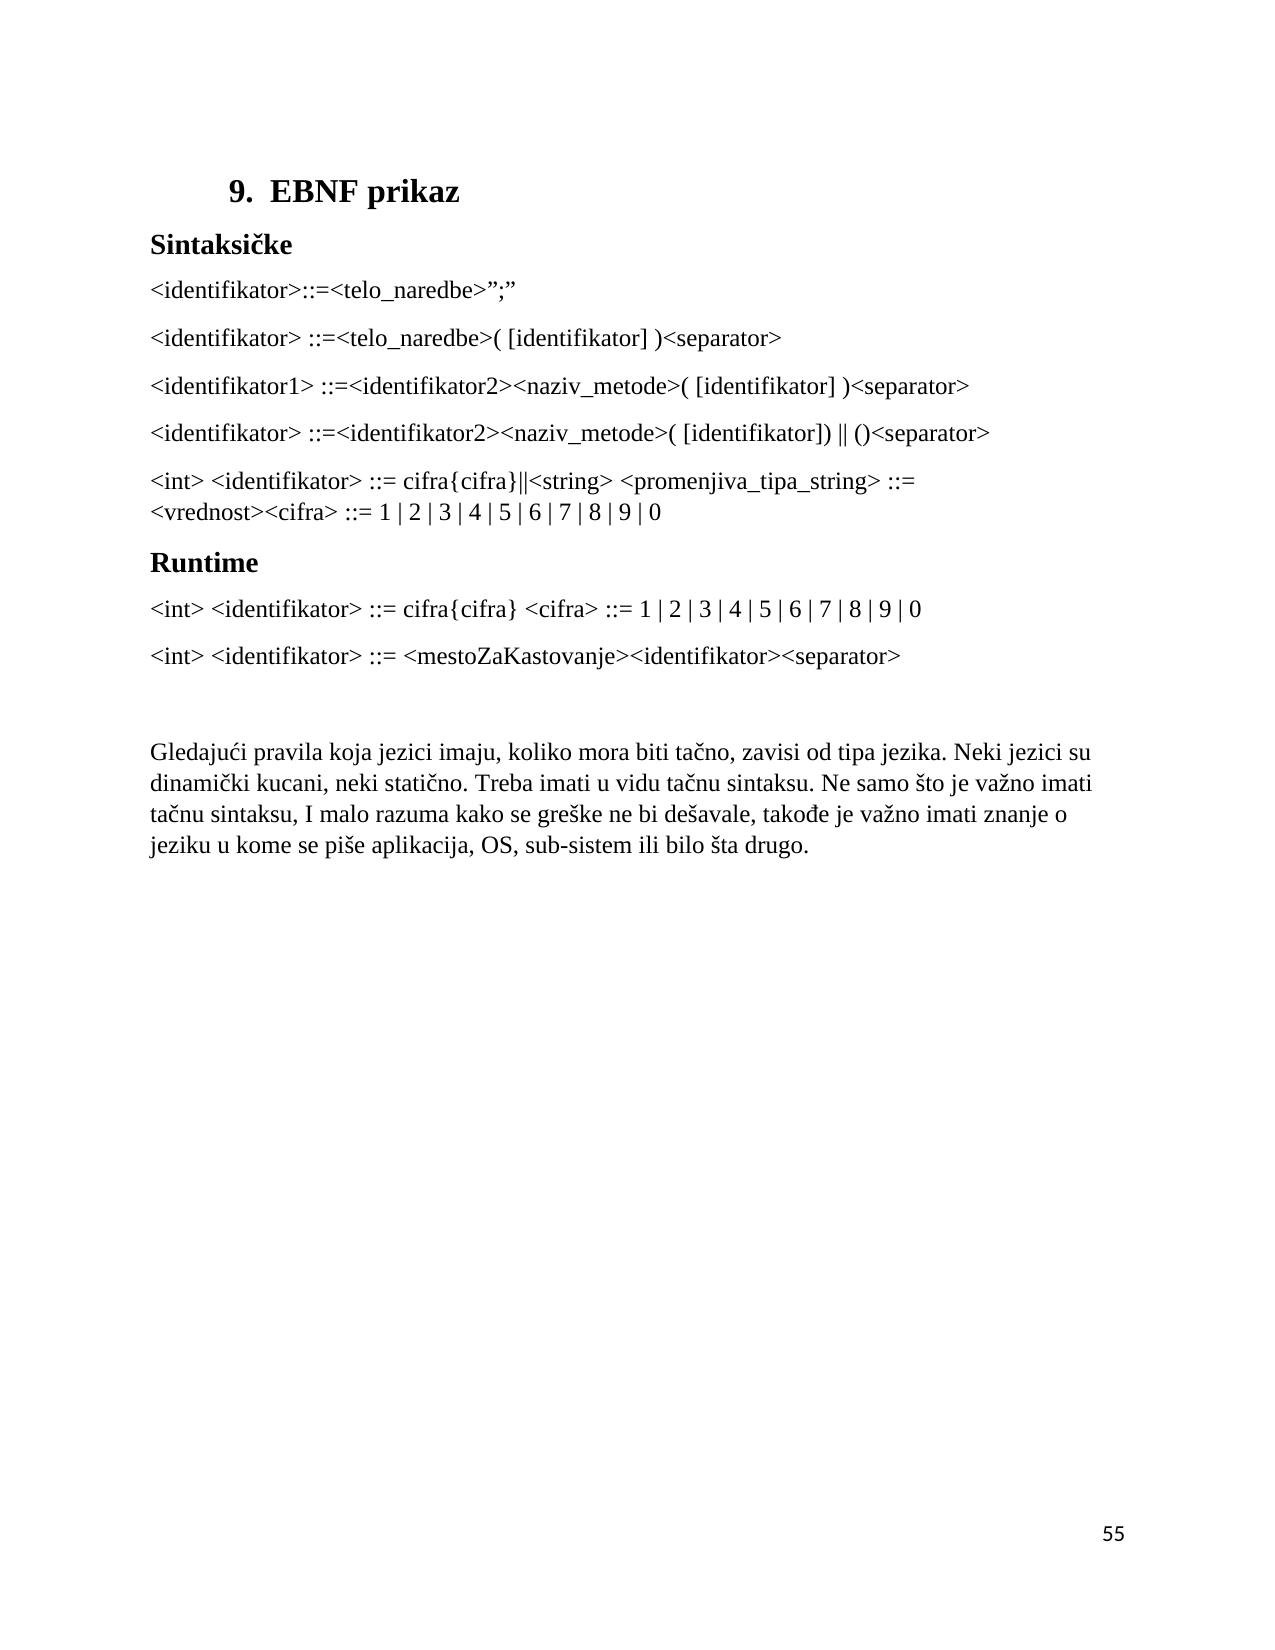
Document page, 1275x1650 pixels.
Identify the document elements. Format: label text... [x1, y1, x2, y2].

subtitle Runtime [150, 545, 1125, 578]
text <int> <identifikator> ::= <mestoZaKastovanje><identifikator><separator> [150, 641, 1125, 670]
text <int> <identifikator> ::= cifra{cifra} <cifra> ::= 1 | 2 | 3 | 4 | 5 | 6 | 7 | 8 | 9 | 0 [150, 594, 1125, 622]
subtitle EBNF prikaz [228, 171, 1125, 209]
subtitle Sintaksičke [150, 227, 1125, 260]
text <identifikator>::=<telo_naredbe>”;” [150, 275, 1125, 304]
text Gledajući pravila koja jezici imaju, koliko mora biti tačno, zavisi od tipa jezika. Neki jezici su dinamički kucani, neki statično. Treba imati u vidu tačnu sintaksu. Ne samo što je važno imati tačnu sintaksu, I malo razuma kako se greške ne bi dešavale, takođe je važno imati znanje o jeziku u kome se piše aplikacija, OS, sub-sistem ili bilo šta drugo. [150, 737, 1125, 859]
text <identifikator> ::=<identifikator2><naziv_metode>( [identifikator]) || ()<separator> [150, 418, 1125, 447]
text <int> <identifikator> ::= cifra{cifra}||<string> <promenjiva_tipa_string> ::= <vrednost><cifra> ::= 1 | 2 | 3 | 4 | 5 | 6 | 7 | 8 | 9 | 0 [150, 466, 1125, 526]
text <identifikator1> ::=<identifikator2><naziv_metode>( [identifikator] )<separator> [150, 371, 1125, 399]
text <identifikator> ::=<telo_naredbe>( [identifikator] )<separator> [150, 323, 1125, 352]
